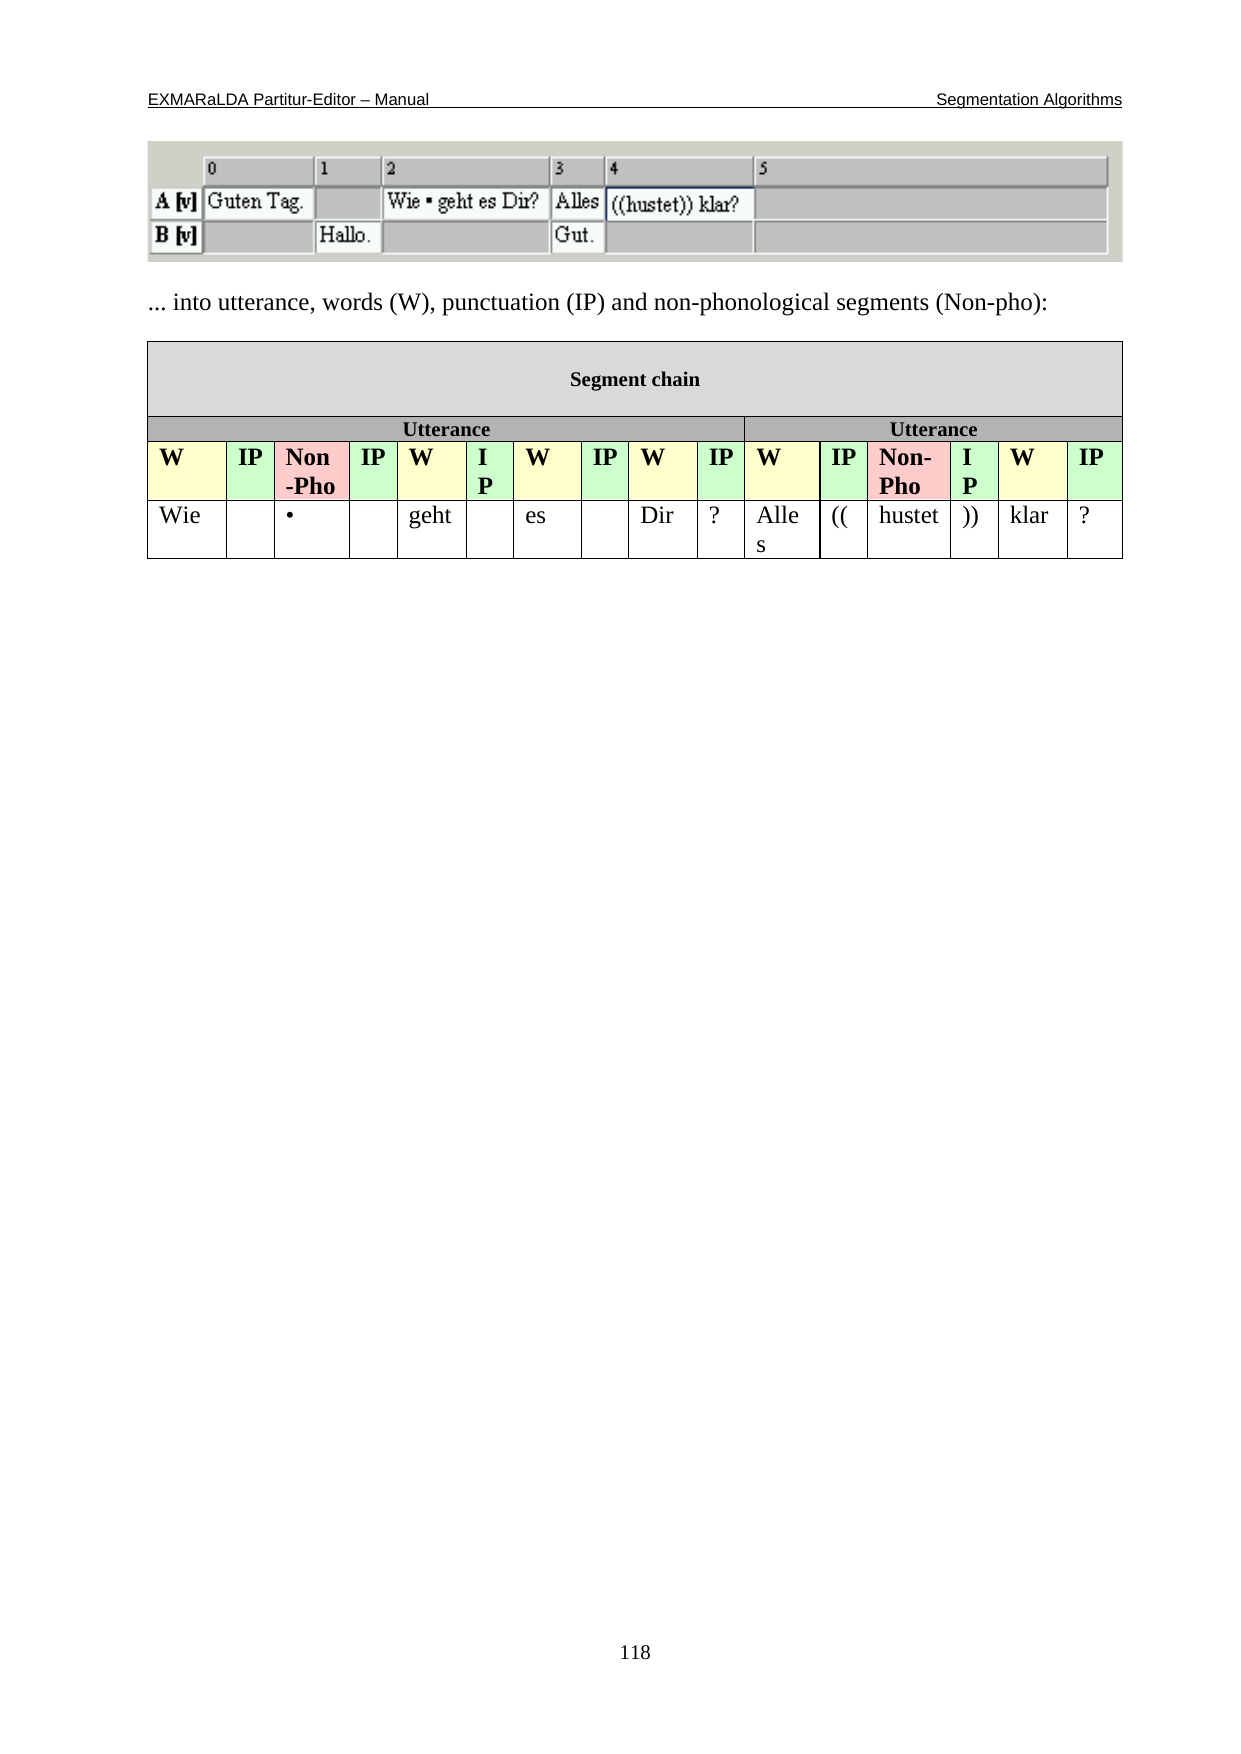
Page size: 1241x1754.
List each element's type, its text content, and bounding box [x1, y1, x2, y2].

table_cell es [514, 501, 581, 558]
table_cell (( [821, 501, 867, 558]
table_cell Utterance [745, 417, 1122, 441]
table_cell W [514, 442, 581, 499]
table_cell [350, 501, 397, 558]
table_cell IP [582, 442, 628, 499]
table_cell IP [821, 442, 867, 499]
table_cell geht [398, 501, 466, 558]
table_cell W [629, 442, 697, 499]
table_cell W [745, 442, 819, 499]
table_cell W [999, 442, 1067, 499]
table_cell W [398, 442, 466, 499]
table_cell IP [951, 442, 998, 499]
table_cell IP [467, 442, 513, 499]
table_cell [582, 501, 628, 558]
table_cell [227, 501, 274, 558]
text ... into utterance, words (W), punctuation (IP) and non-phonological segments (Non-pho): [148, 287, 1122, 316]
table_cell Non-Pho [275, 442, 349, 499]
table_cell Dir [629, 501, 697, 558]
table_cell [467, 501, 513, 558]
table_cell )) [951, 501, 998, 558]
table_cell ? [698, 501, 744, 558]
table_header Segment chain [148, 342, 1122, 416]
table_cell IP [350, 442, 397, 499]
table_cell W [148, 442, 226, 499]
table_cell IP [698, 442, 744, 499]
table_cell • [275, 501, 349, 558]
table_cell IP [227, 442, 274, 499]
table_cell Alles [745, 501, 819, 558]
table_cell klar [999, 501, 1067, 558]
table_cell IP [1068, 442, 1122, 499]
table_cell Wie [148, 501, 226, 558]
table_cell Non-Pho [868, 442, 950, 499]
table_cell hustet [868, 501, 950, 558]
table_cell Utterance [148, 417, 744, 441]
picture [147, 141, 1123, 262]
table_cell ? [1068, 501, 1122, 558]
